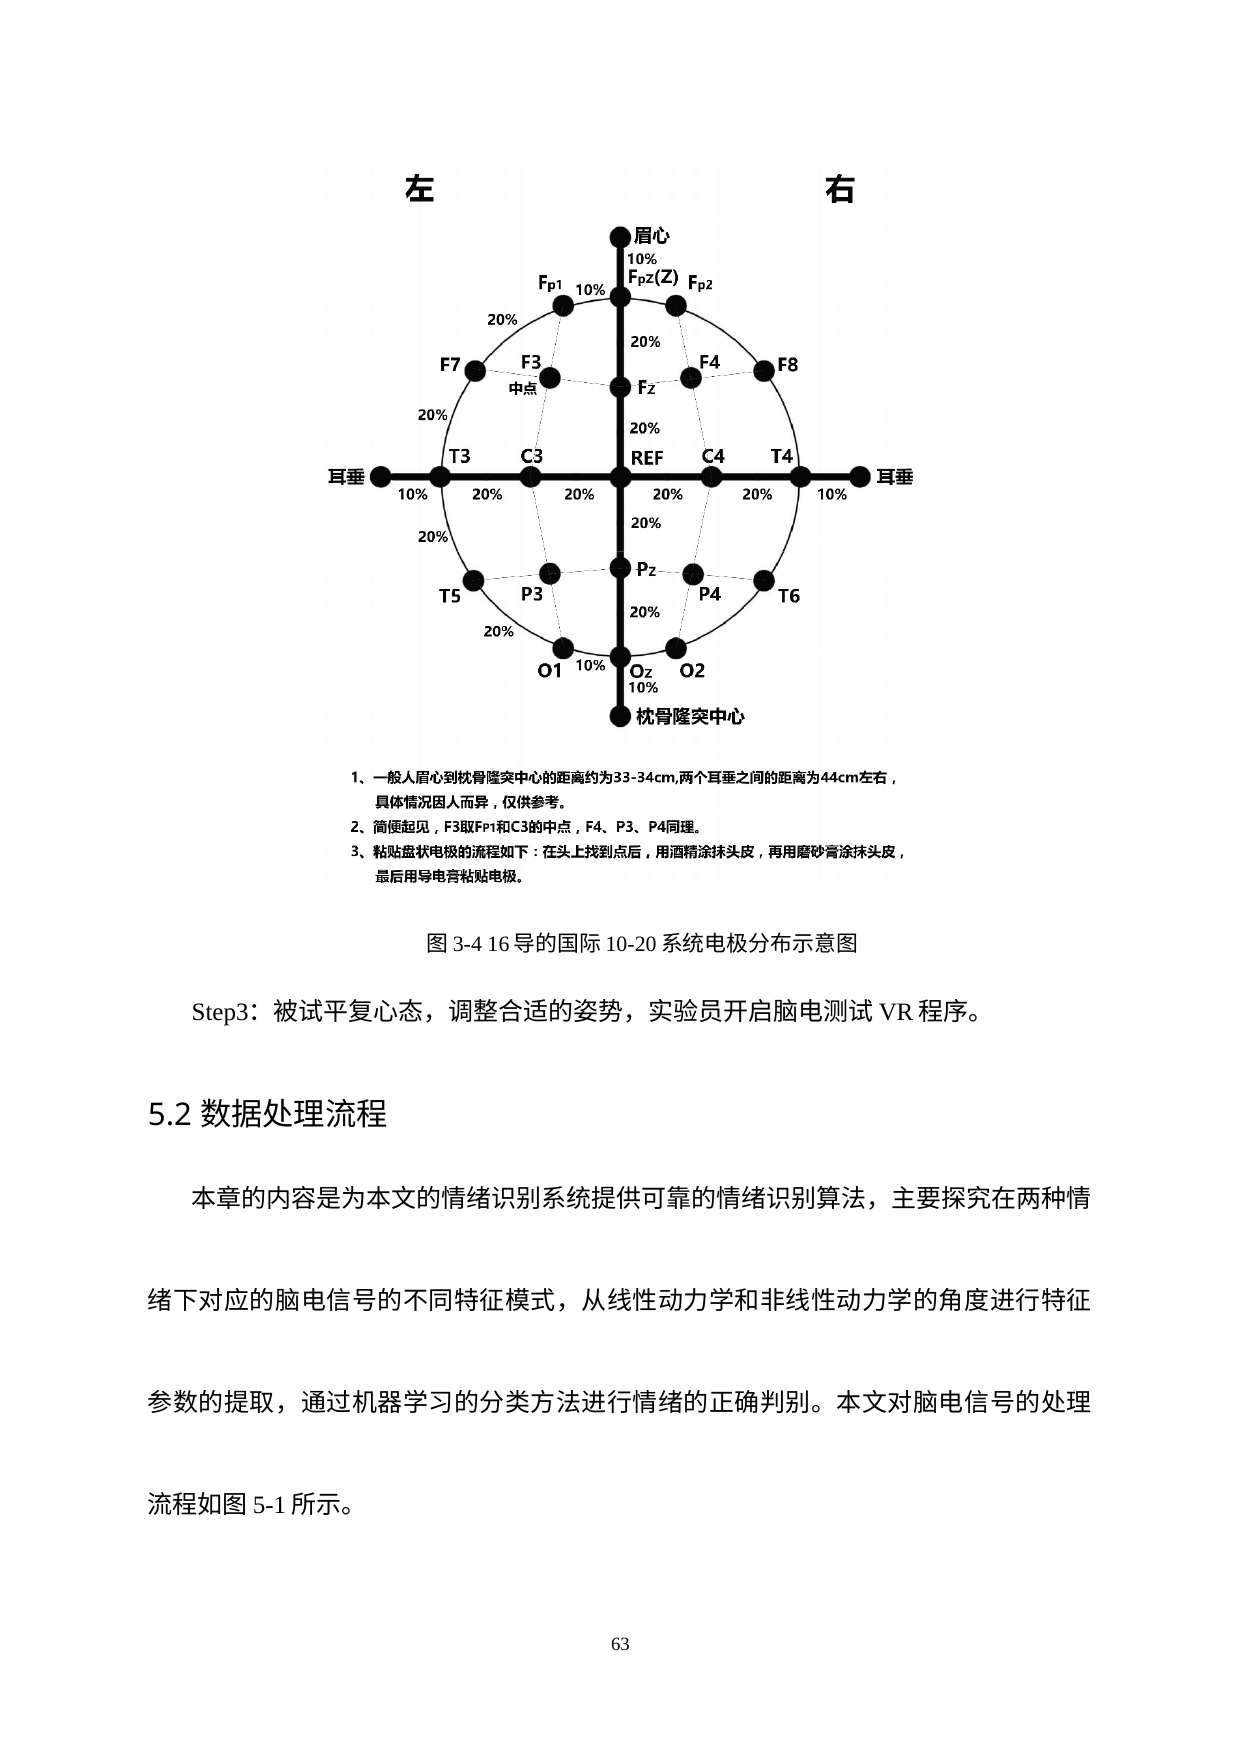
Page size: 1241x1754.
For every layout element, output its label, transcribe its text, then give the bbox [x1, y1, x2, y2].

text Step3：被试平复心态，调整合适的姿势，实验员开启脑电测试VR程序。 [148, 975, 1092, 1043]
picture [320, 163, 920, 892]
text 本章的内容是为本文的情绪识别系统提供可靠的情绪识别算法，主要探究在两种情绪下对应的脑电信号的不同特征模式，从线性动力学和非线性动力学的角度进行特征参数的提取，通过机器学习的分类方法进行情绪的正确判别。本文对脑电信号的处理流程如图5-1所示。 [148, 1163, 1092, 1537]
subtitle 5.2 数据处理流程 [148, 1078, 1092, 1146]
text 图3-4 16导的国际10-20系统电极分布示意图 [148, 925, 1092, 959]
